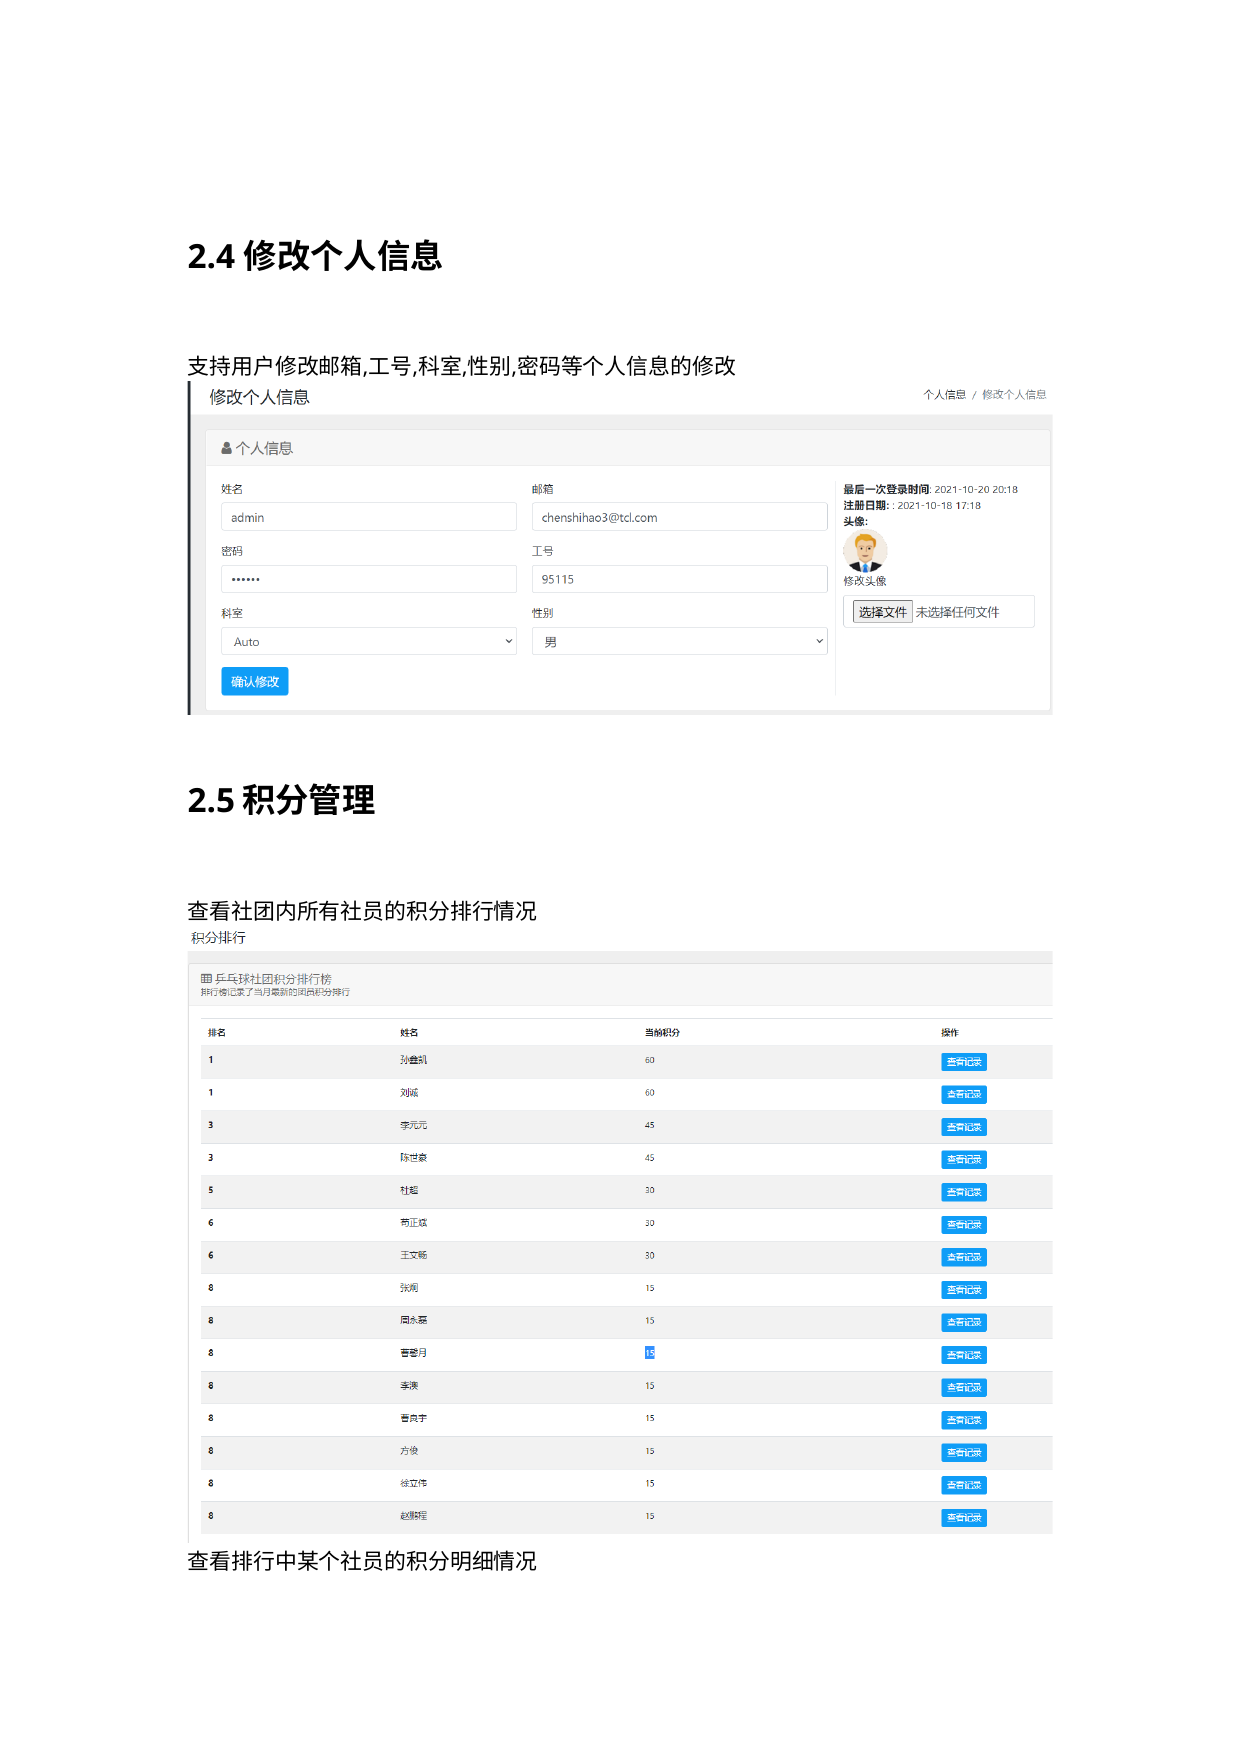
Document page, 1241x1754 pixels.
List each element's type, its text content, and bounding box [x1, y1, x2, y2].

text 支持用户修改邮箱,工号,科室,性别,密码等个人信息的修改 [187, 349, 1053, 381]
picture [187, 381, 1053, 715]
subtitle 2.4 修改个人信息 [187, 222, 1053, 287]
text 查看社团内所有社员的积分排行情况 [187, 893, 1053, 926]
text 查看排行中某个社员的积分明细情况 [187, 1543, 1053, 1576]
subtitle 2.5积分管理 [187, 766, 1053, 831]
picture [187, 926, 1053, 1543]
